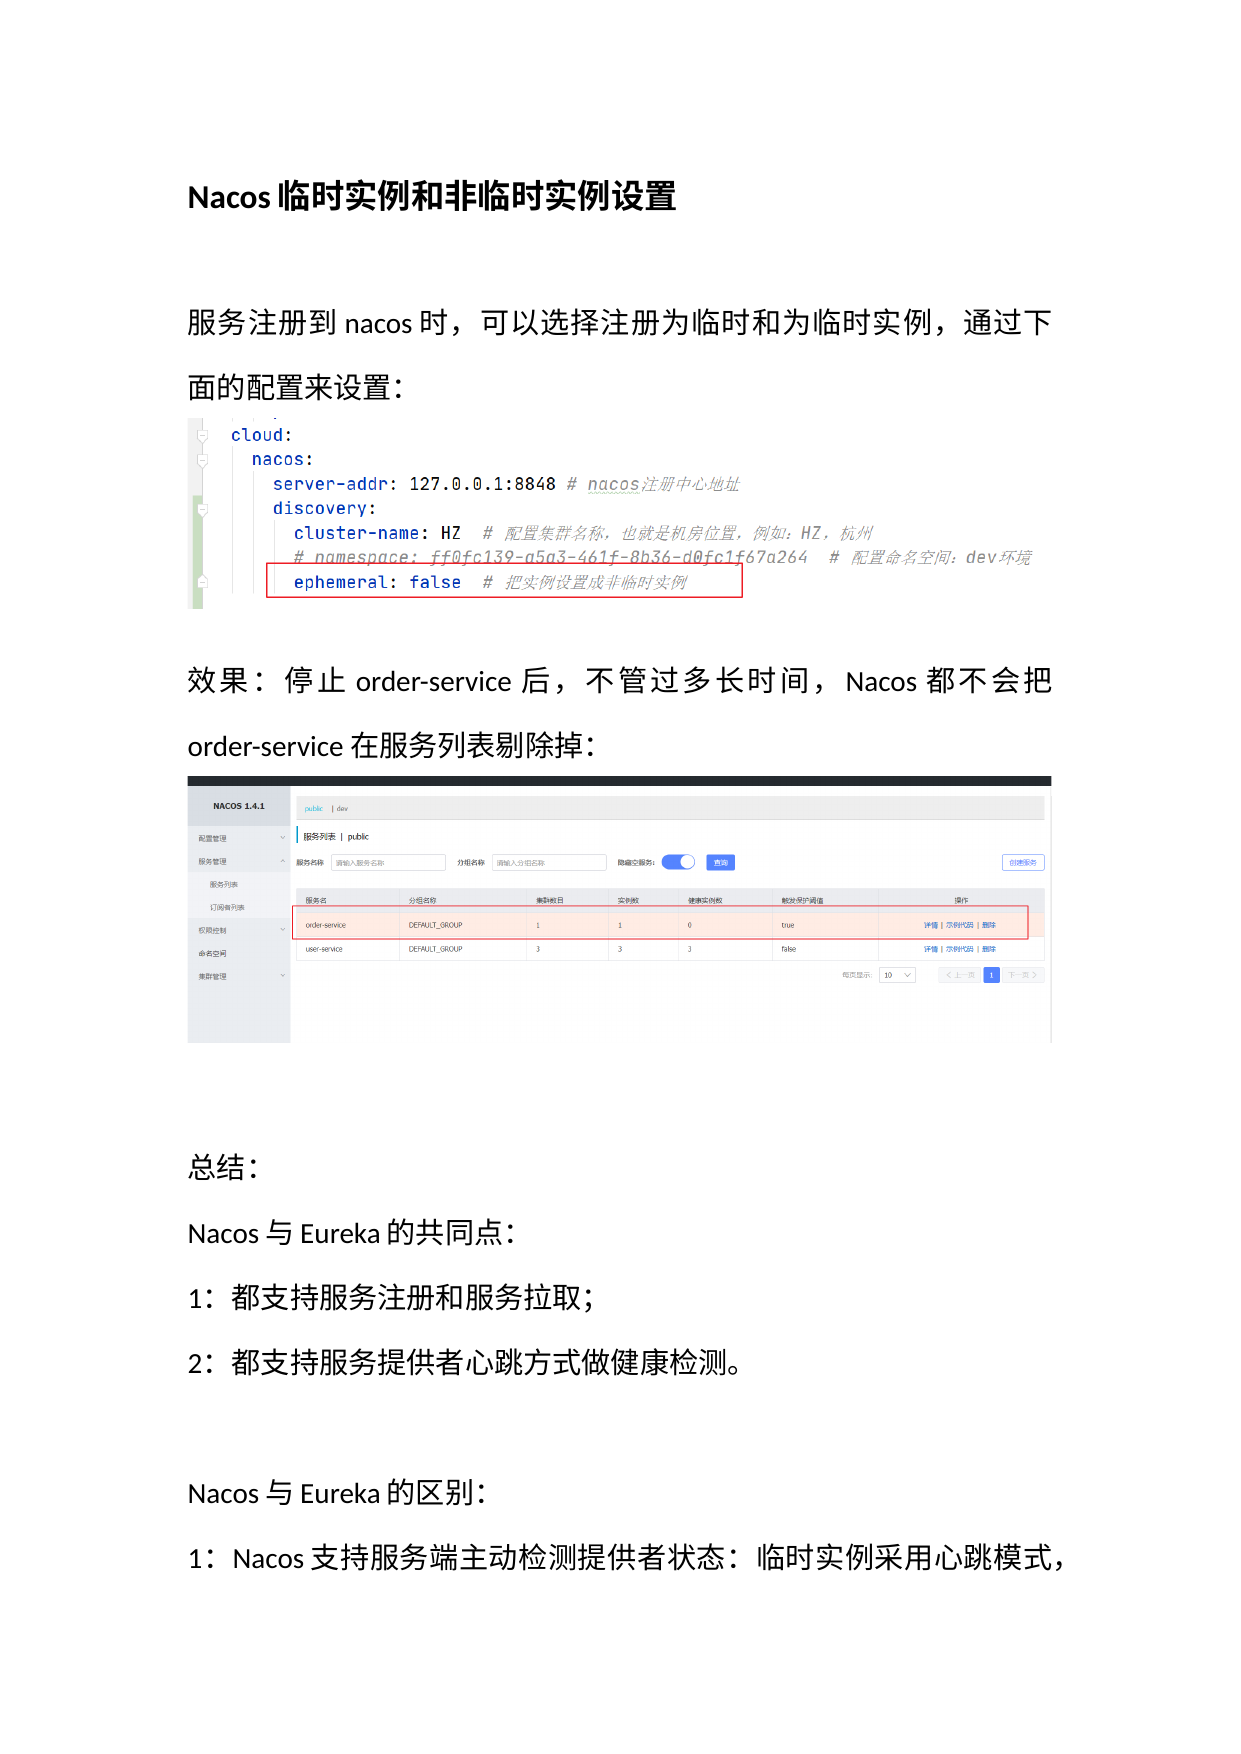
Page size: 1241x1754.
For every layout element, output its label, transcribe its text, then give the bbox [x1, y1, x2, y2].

picture [187, 776, 1052, 1043]
text 服务注册到nacos时，可以选择注册为临时和为临时实例，通过下面的配置来设置： [187, 289, 1053, 418]
text 1：都支持服务注册和服务拉取； [187, 1264, 1053, 1329]
text Nacos与Eureka的区别： [187, 1459, 1053, 1524]
text Nacos与Eureka的共同点： [187, 1199, 1053, 1264]
picture [187, 418, 1053, 609]
text 效果：停止order-service后，不管过多长时间，Nacos都不会把order-service在服务列表剔除掉： [187, 646, 1053, 776]
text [187, 1524, 1053, 1589]
text 2：都支持服务提供者心跳方式做健康检测。 [187, 1329, 1053, 1394]
text 总结： [187, 1134, 1053, 1199]
subtitle Nacos临时实例和非临时实例设置 [187, 162, 1053, 227]
